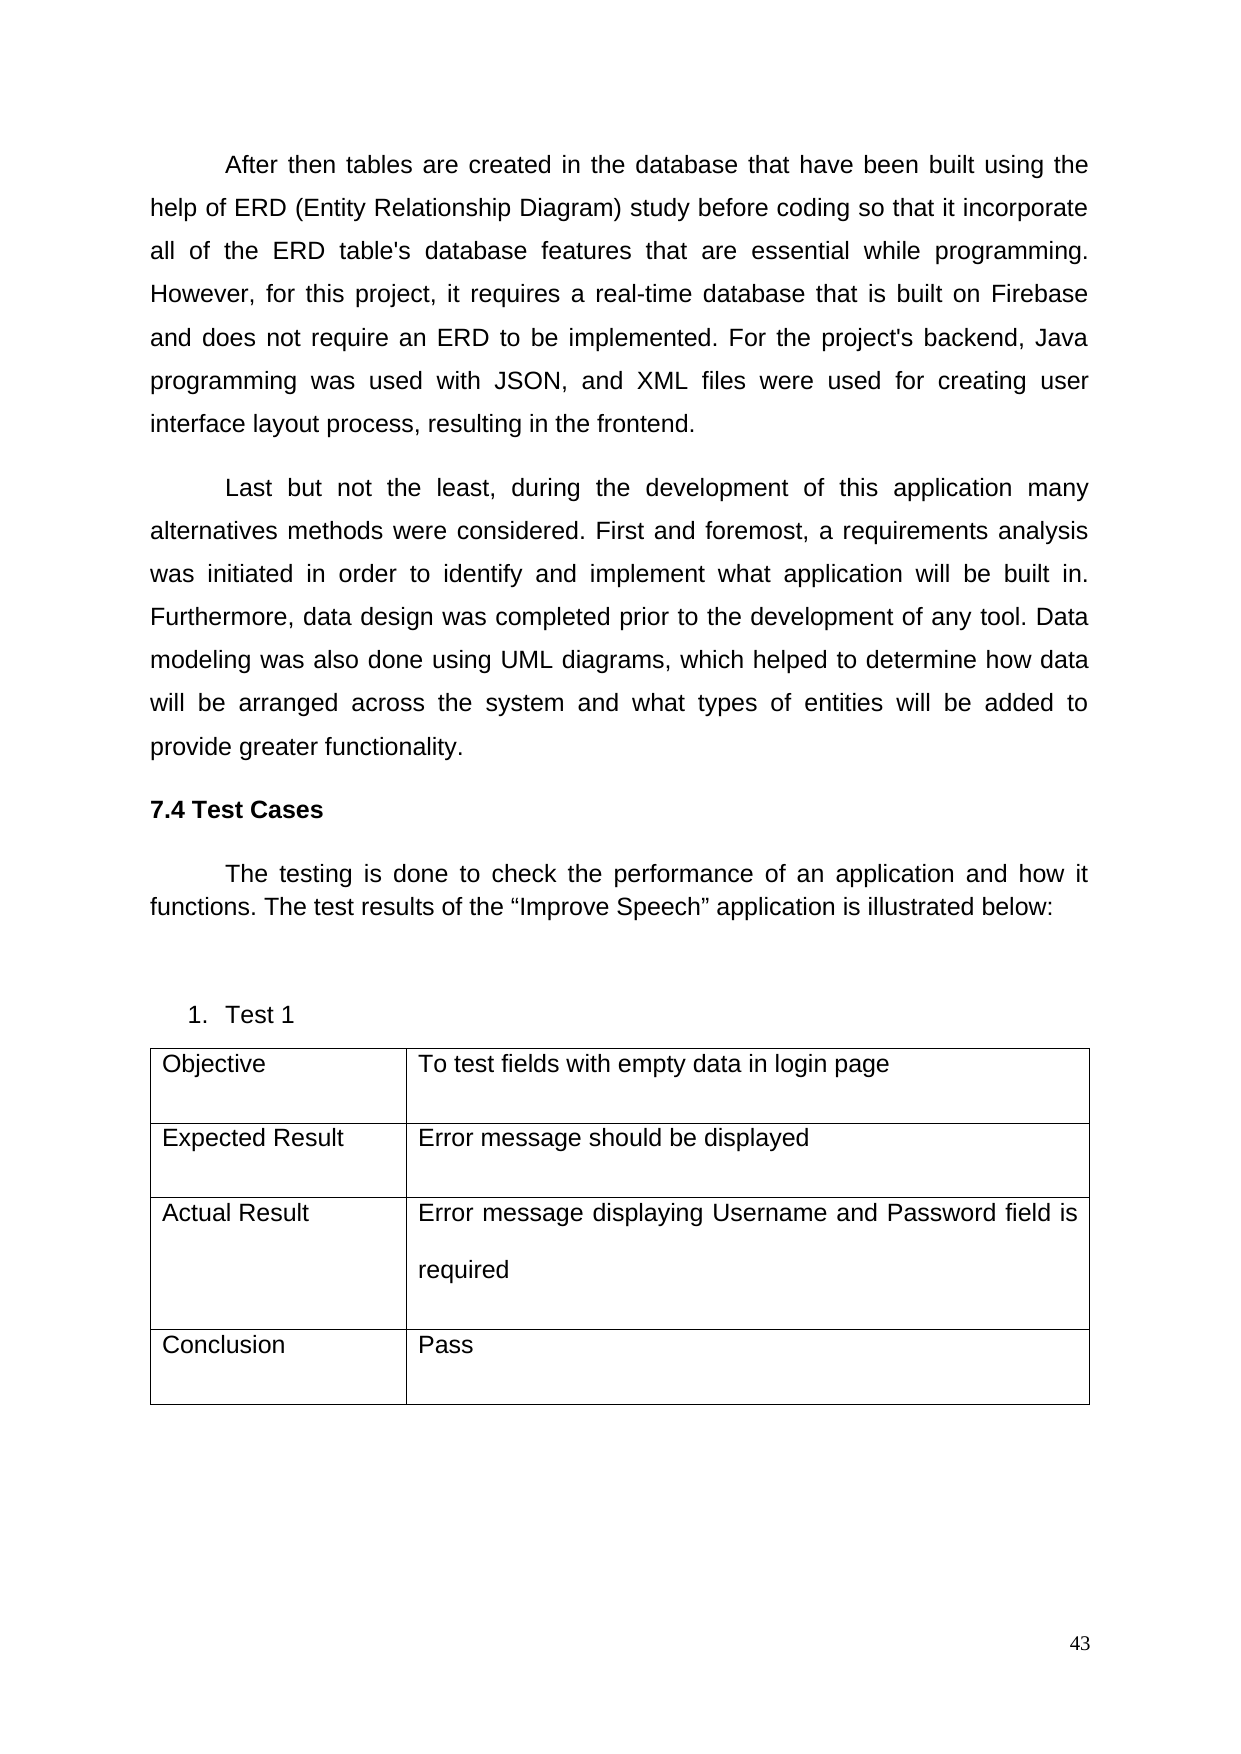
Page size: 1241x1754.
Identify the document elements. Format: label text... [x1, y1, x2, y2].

table_cell Actual Result [151, 1198, 406, 1329]
text After then tables are created in the database that have been built using the help of ERD (Entity Relationship Diagram) study before coding so that it incorporate all of the ERD table's database features that are essential while programming. However, for this project, it requires a real-time database that is built on Firebase and does not require an ERD to be implemented. For the project's backend, Java programming was used with JSON, and XML files were used for creating user interface layout process, resulting in the frontend. [150, 150, 1090, 437]
table_cell Expected Result [151, 1124, 406, 1197]
text 7.4 Test Cases [150, 795, 1090, 824]
table_cell Error message should be displayed [407, 1124, 1089, 1197]
text Last but not the least, during the development of this application many alternatives methods were considered. First and foremost, a requirements analysis was initiated in order to identify and implement what application will be built in. Furthermore, data design was completed prior to the development of any tool. Data modeling was also done using UML diagrams, which helped to determine how data will be arranged across the system and what types of entities will be added to provide greater functionality. [150, 473, 1090, 760]
table_cell Conclusion [151, 1330, 406, 1404]
table_header Objective [151, 1049, 406, 1122]
table_header To test fields with empty data in login page [407, 1049, 1089, 1122]
table_cell Pass [407, 1330, 1089, 1404]
list Test 1 [187, 1000, 1090, 1029]
table_cell Error message displaying Username and Password field is required [407, 1198, 1089, 1329]
text The testing is done to check the performance of an application and how it functions. The test results of the “Improve Speech” application is illustrated below: [150, 859, 1090, 921]
